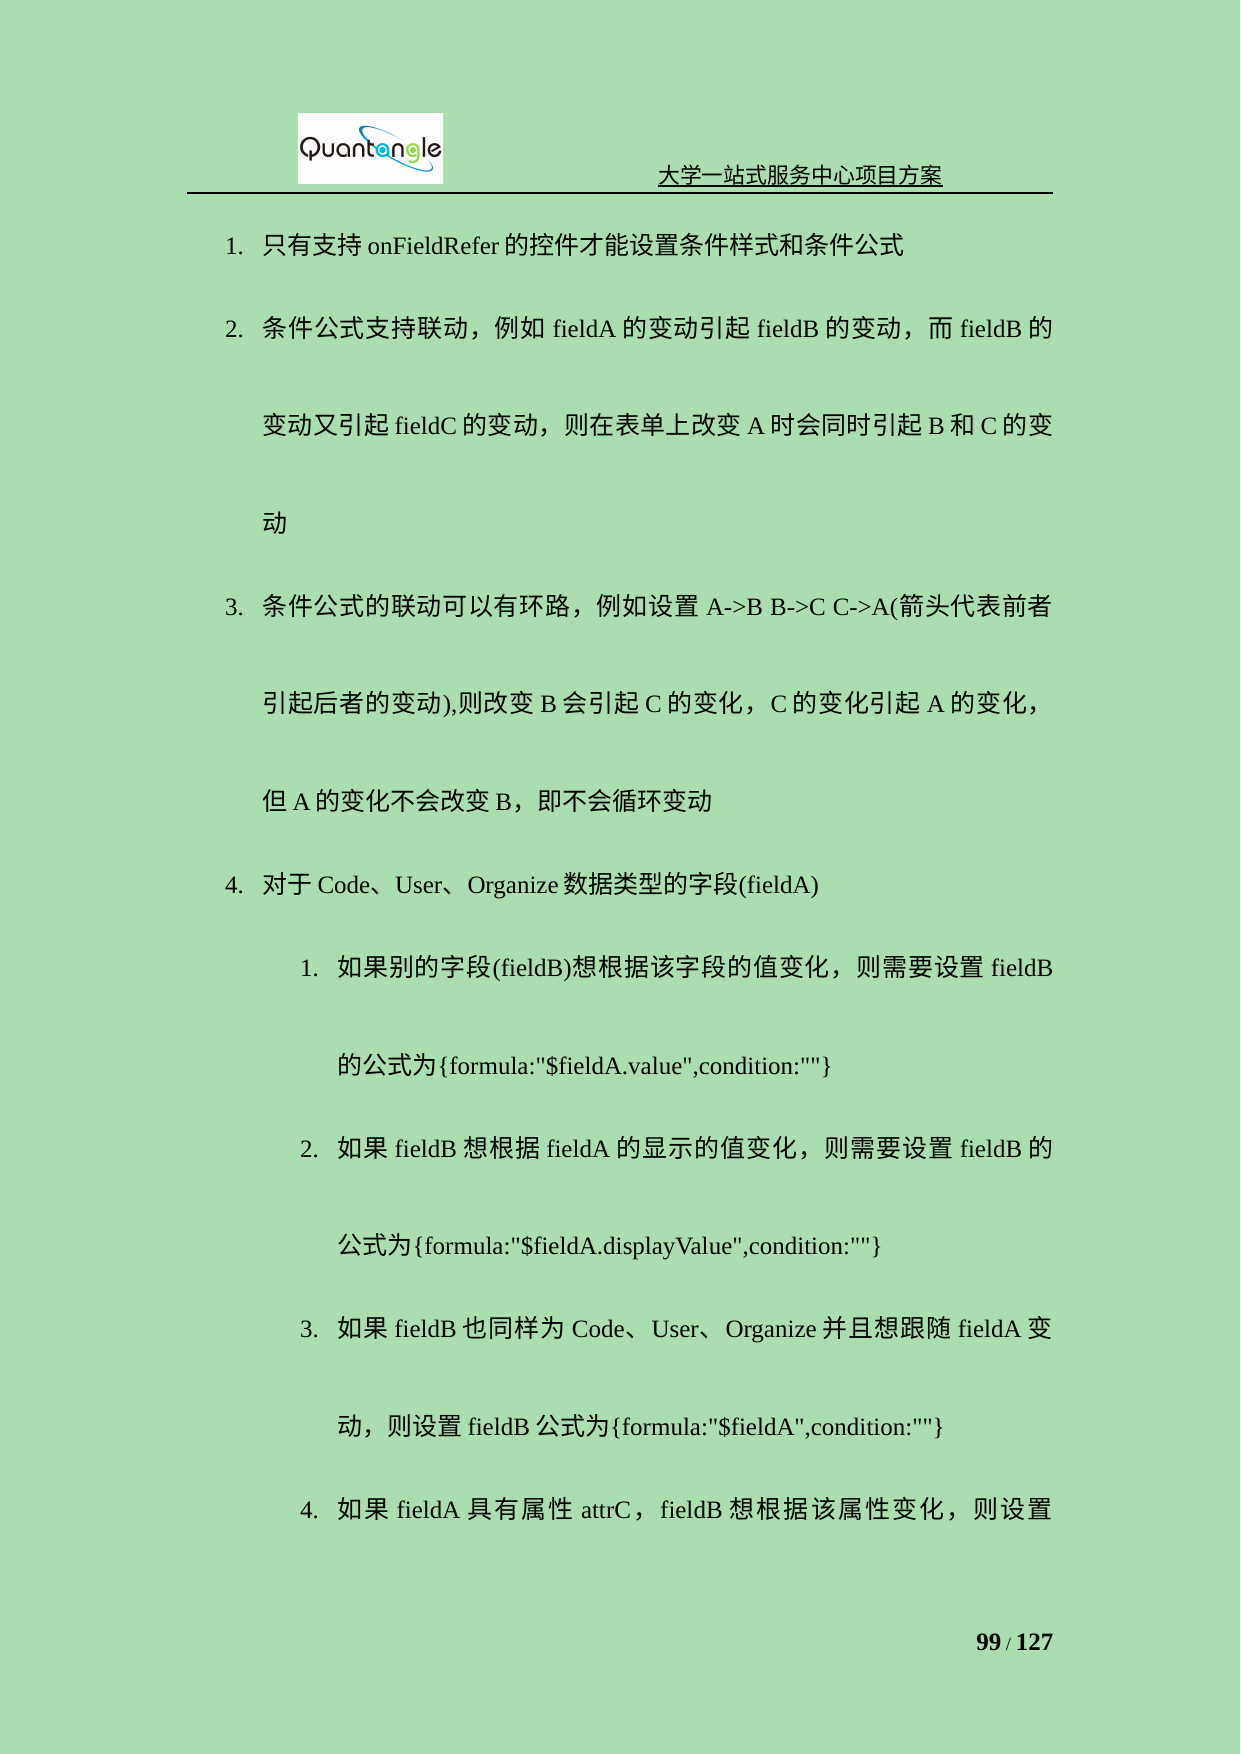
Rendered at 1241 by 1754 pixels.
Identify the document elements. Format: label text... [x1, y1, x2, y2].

list 如果fieldB也同样为Code、User、Organize并且想跟随fieldA变动，则设置fieldB公式为{formula:"$fieldA",condition:""} [300, 1294, 1053, 1457]
list 如果fieldB想根据fieldA的显示的值变化，则需要设置fieldB的公式为{formula:"$fieldA.displayValue",condition:""} [300, 1114, 1053, 1276]
list 对于Code、User、Organize数据类型的字段(fieldA) [225, 850, 1053, 915]
list 只有支持onFieldRefer的控件才能设置条件样式和条件公式 [225, 211, 1053, 276]
list 如果fieldA具有属性attrC，fieldB想根据该属性变化，则设置fieldB公式为{formula:"$fieldA.attrC",condition:""} [300, 1475, 1053, 1540]
list 条件公式的联动可以有环路，例如设置A->B B->C C->A(箭头代表前者引起后者的变动),则改变B会引起C的变化，C的变化引起A的变化，但A的变化不会改变B，即不会循环变动 [225, 572, 1053, 832]
picture [297, 113, 444, 184]
list 如果别的字段(fieldB)想根据该字段的值变化，则需要设置fieldB的公式为{formula:"$fieldA.value",condition:""} [300, 933, 1053, 1096]
list 条件公式支持联动，例如fieldA的变动引起fieldB的变动，而fieldB的变动又引起fieldC的变动，则在表单上改变A时会同时引起B和C的变动 [225, 294, 1053, 554]
